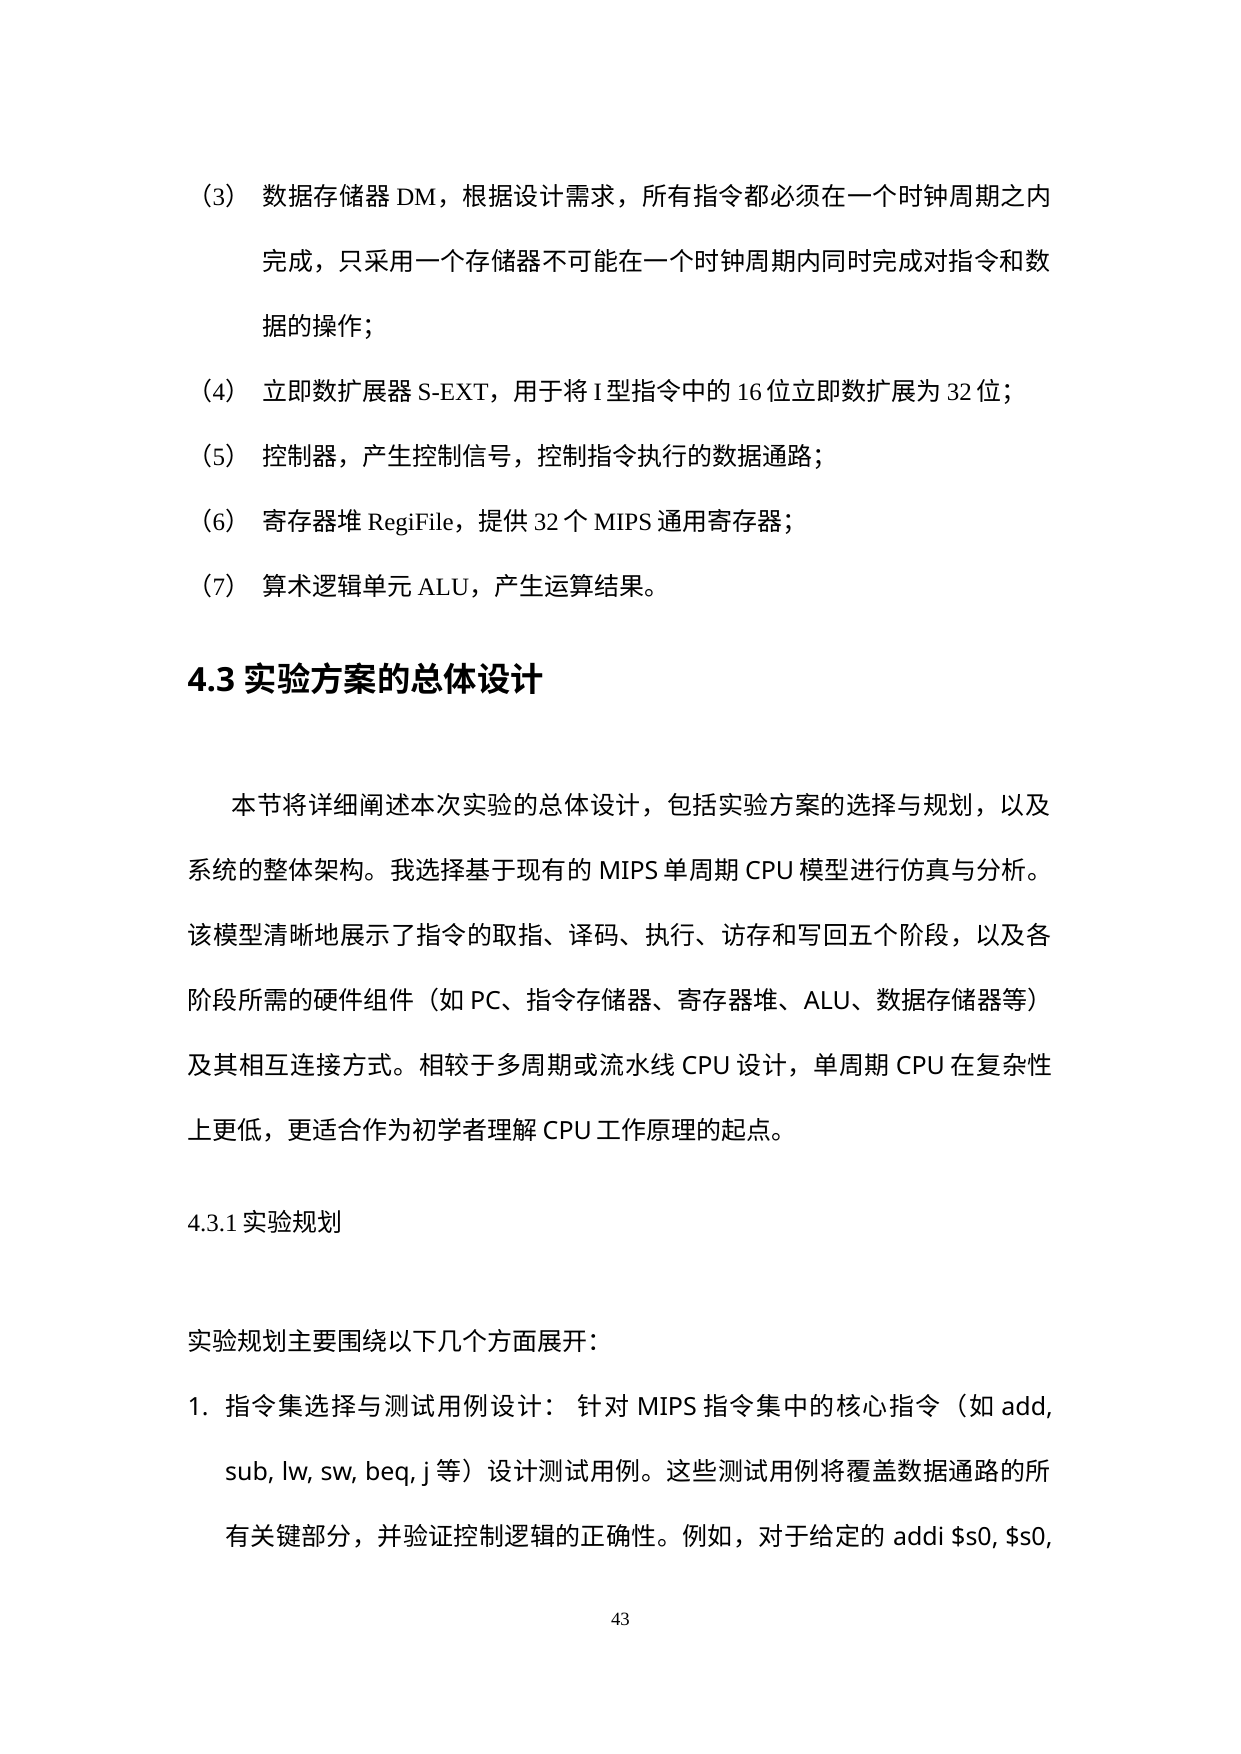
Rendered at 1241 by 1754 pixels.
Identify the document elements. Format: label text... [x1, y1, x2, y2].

list 寄存器堆RegiFile，提供32个MIPS通用寄存器； [187, 487, 1053, 552]
list 算术逻辑单元ALU，产生运算结果。 [187, 552, 1053, 617]
text 实验规划主要围绕以下几个方面展开： [187, 1307, 1053, 1372]
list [187, 1372, 1053, 1567]
list 控制器，产生控制信号，控制指令执行的数据通路； [187, 422, 1053, 487]
subtitle 4.3.1实验规划 [187, 1188, 1053, 1253]
text 本节将详细阐述本次实验的总体设计，包括实验方案的选择与规划，以及系统的整体架构。我选择基于现有的MIPS单周期CPU模型进行仿真与分析。该模型清晰地展示了指令的取指、译码、执行、访存和写回五个阶段，以及各阶段所需的硬件组件（如PC、指令存储器、寄存器堆、ALU、数据存储器等）及其相互连接方式。相较于多周期或流水线CPU设计，单周期CPU在复杂性上更低，更适合作为初学者理解CPU工作原理的起点。 [187, 771, 1053, 1161]
subtitle 4.3 实验方案的总体设计 [187, 644, 1053, 709]
list 数据存储器DM，根据设计需求，所有指令都必须在一个时钟周期之内完成，只采用一个存储器不可能在一个时钟周期内同时完成对指令和数据的操作； [187, 162, 1053, 357]
list 立即数扩展器S-EXT，用于将I型指令中的16位立即数扩展为32位； [187, 357, 1053, 422]
